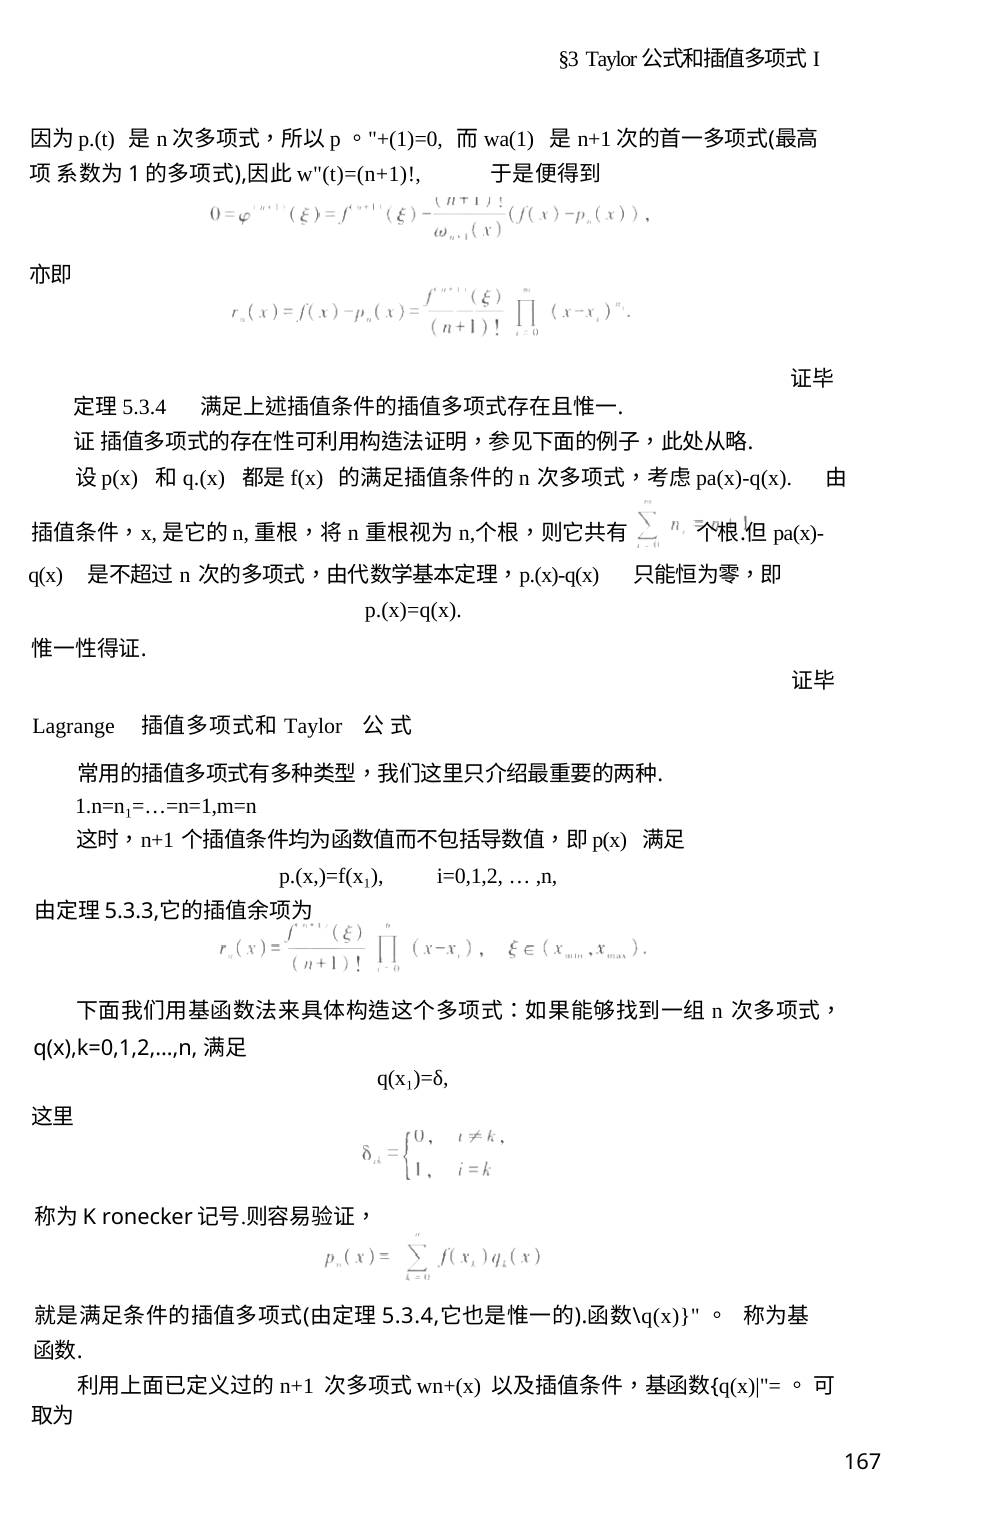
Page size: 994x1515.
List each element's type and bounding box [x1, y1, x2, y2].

picture [360, 1130, 504, 1181]
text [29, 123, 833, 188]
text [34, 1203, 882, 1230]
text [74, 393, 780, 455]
picture [208, 197, 650, 241]
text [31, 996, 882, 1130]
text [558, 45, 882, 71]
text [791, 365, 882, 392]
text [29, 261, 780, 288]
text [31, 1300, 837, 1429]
picture [229, 287, 630, 340]
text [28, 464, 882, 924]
picture [322, 1230, 541, 1281]
picture [217, 923, 647, 974]
